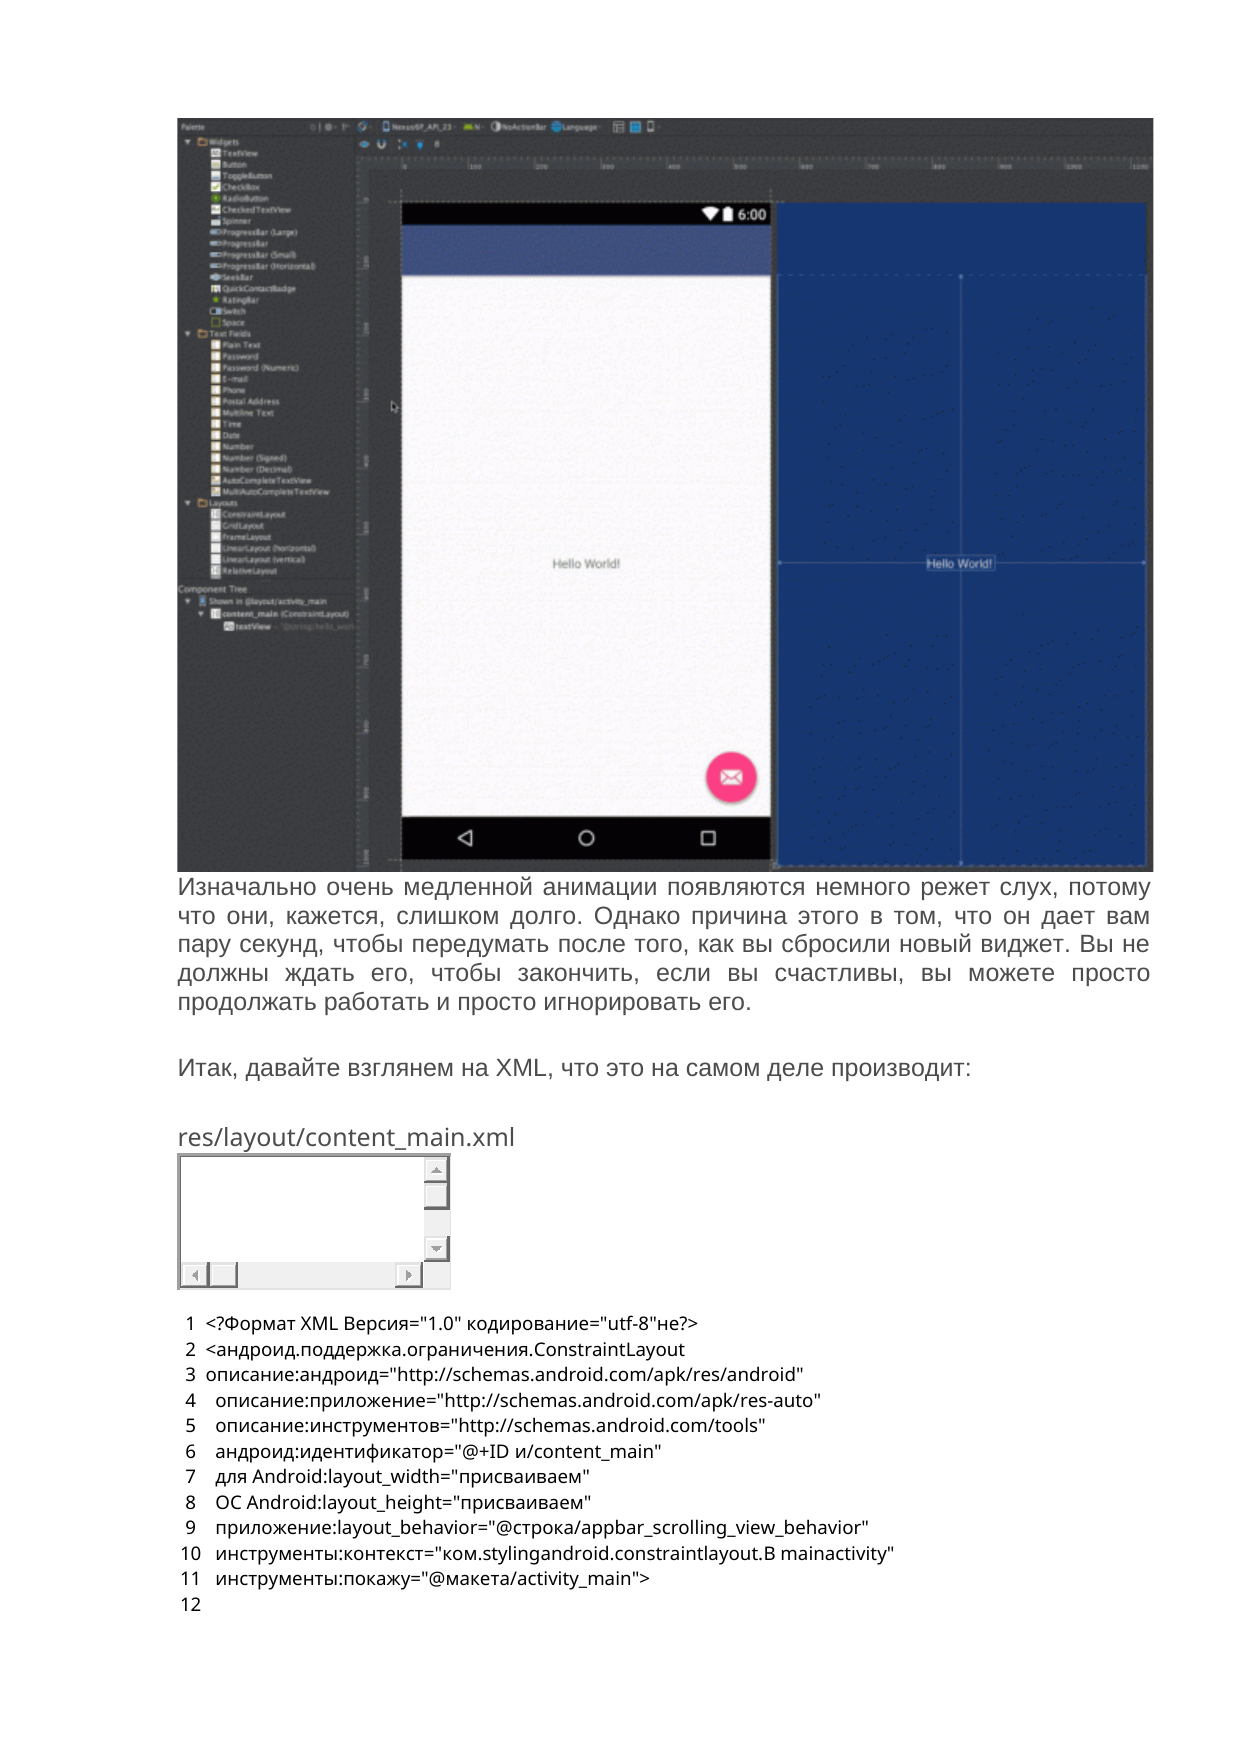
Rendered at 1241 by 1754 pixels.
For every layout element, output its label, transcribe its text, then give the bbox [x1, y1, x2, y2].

text Итак, давайте взглянем на XML, что это на самом деле производит: [177, 1053, 1152, 1082]
text Изначально очень медленной анимации появляются немного режет слух, потому что они, кажется, слишком долго. Однако причина этого в том, что он дает вам пару секунд, чтобы передумать после того, как вы сбросили новый виджет. Вы не должны ждать его, чтобы закончить, если вы счастливы, вы можете просто продолжать работать и просто игнорировать его. [177, 872, 1152, 1016]
text res/layout/content_main.xml [177, 1119, 1152, 1153]
picture [177, 118, 1154, 872]
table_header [177, 1309, 204, 1618]
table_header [204, 1309, 1152, 1618]
